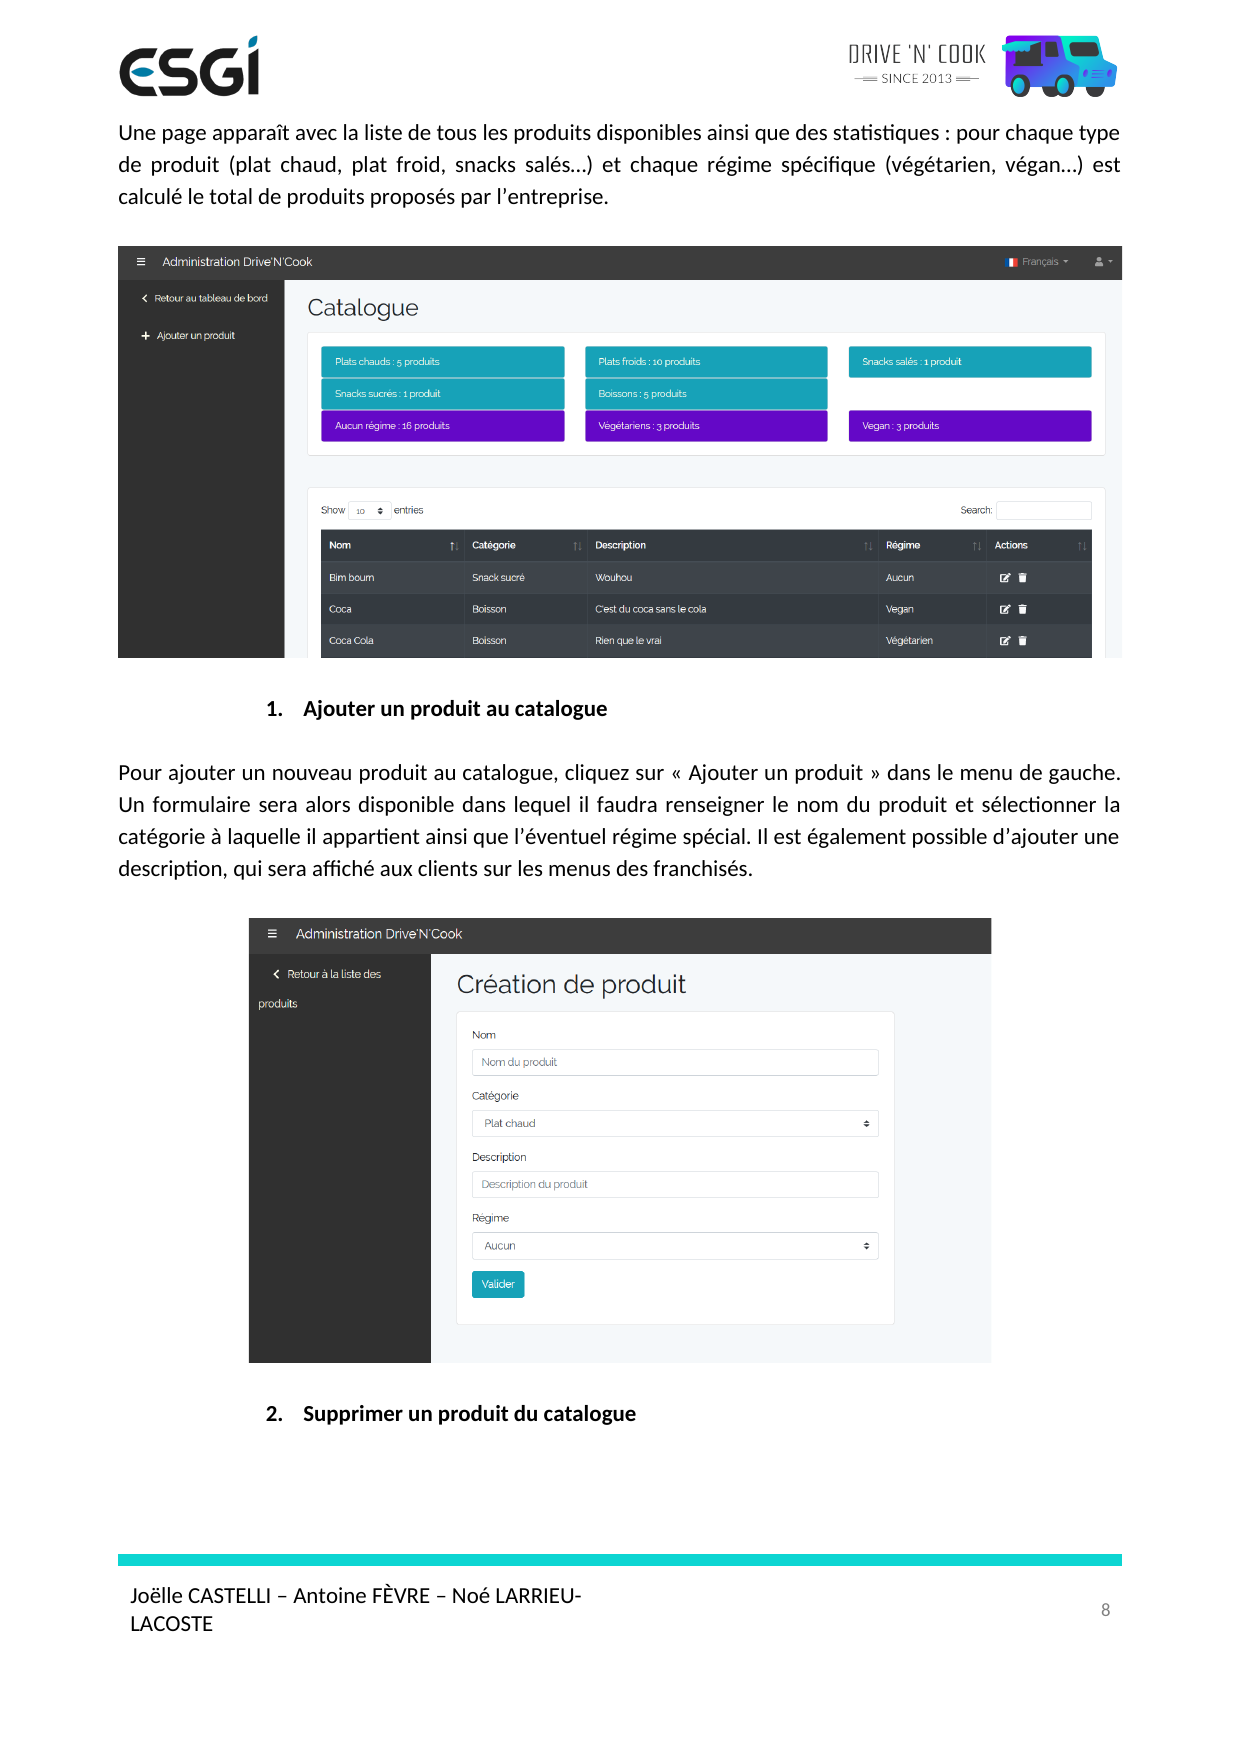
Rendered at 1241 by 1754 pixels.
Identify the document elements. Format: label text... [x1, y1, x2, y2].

text Une page apparaît avec la liste de tous les produits disponibles ainsi que des statistiques : pour chaque type de produit (plat chaud, plat froid, snacks salés…) et chaque régime spécifique (végétarien, végan…) est calculé le total de produits proposés par l’entreprise. [118, 118, 1122, 211]
picture [118, 246, 1123, 658]
picture [248, 918, 992, 1363]
text Pour ajouter un nouveau produit au catalogue, cliquez sur « Ajouter un produit » dans le menu de gauche. Un formulaire sera alors disponible dans lequel il faudra renseigner le nom du produit et sélectionner la catégorie à laquelle il appartient ainsi que l’éventuel régime spécial. Il est également possible d’ajouter une description, qui sera affiché aux clients sur les menus des franchisés. [118, 758, 1122, 883]
list Ajouter un produit au catalogue [266, 694, 1122, 722]
picture [997, 30, 1122, 101]
picture [118, 35, 259, 98]
list Supprimer un produit du catalogue [266, 1399, 1122, 1427]
picture [837, 40, 996, 91]
